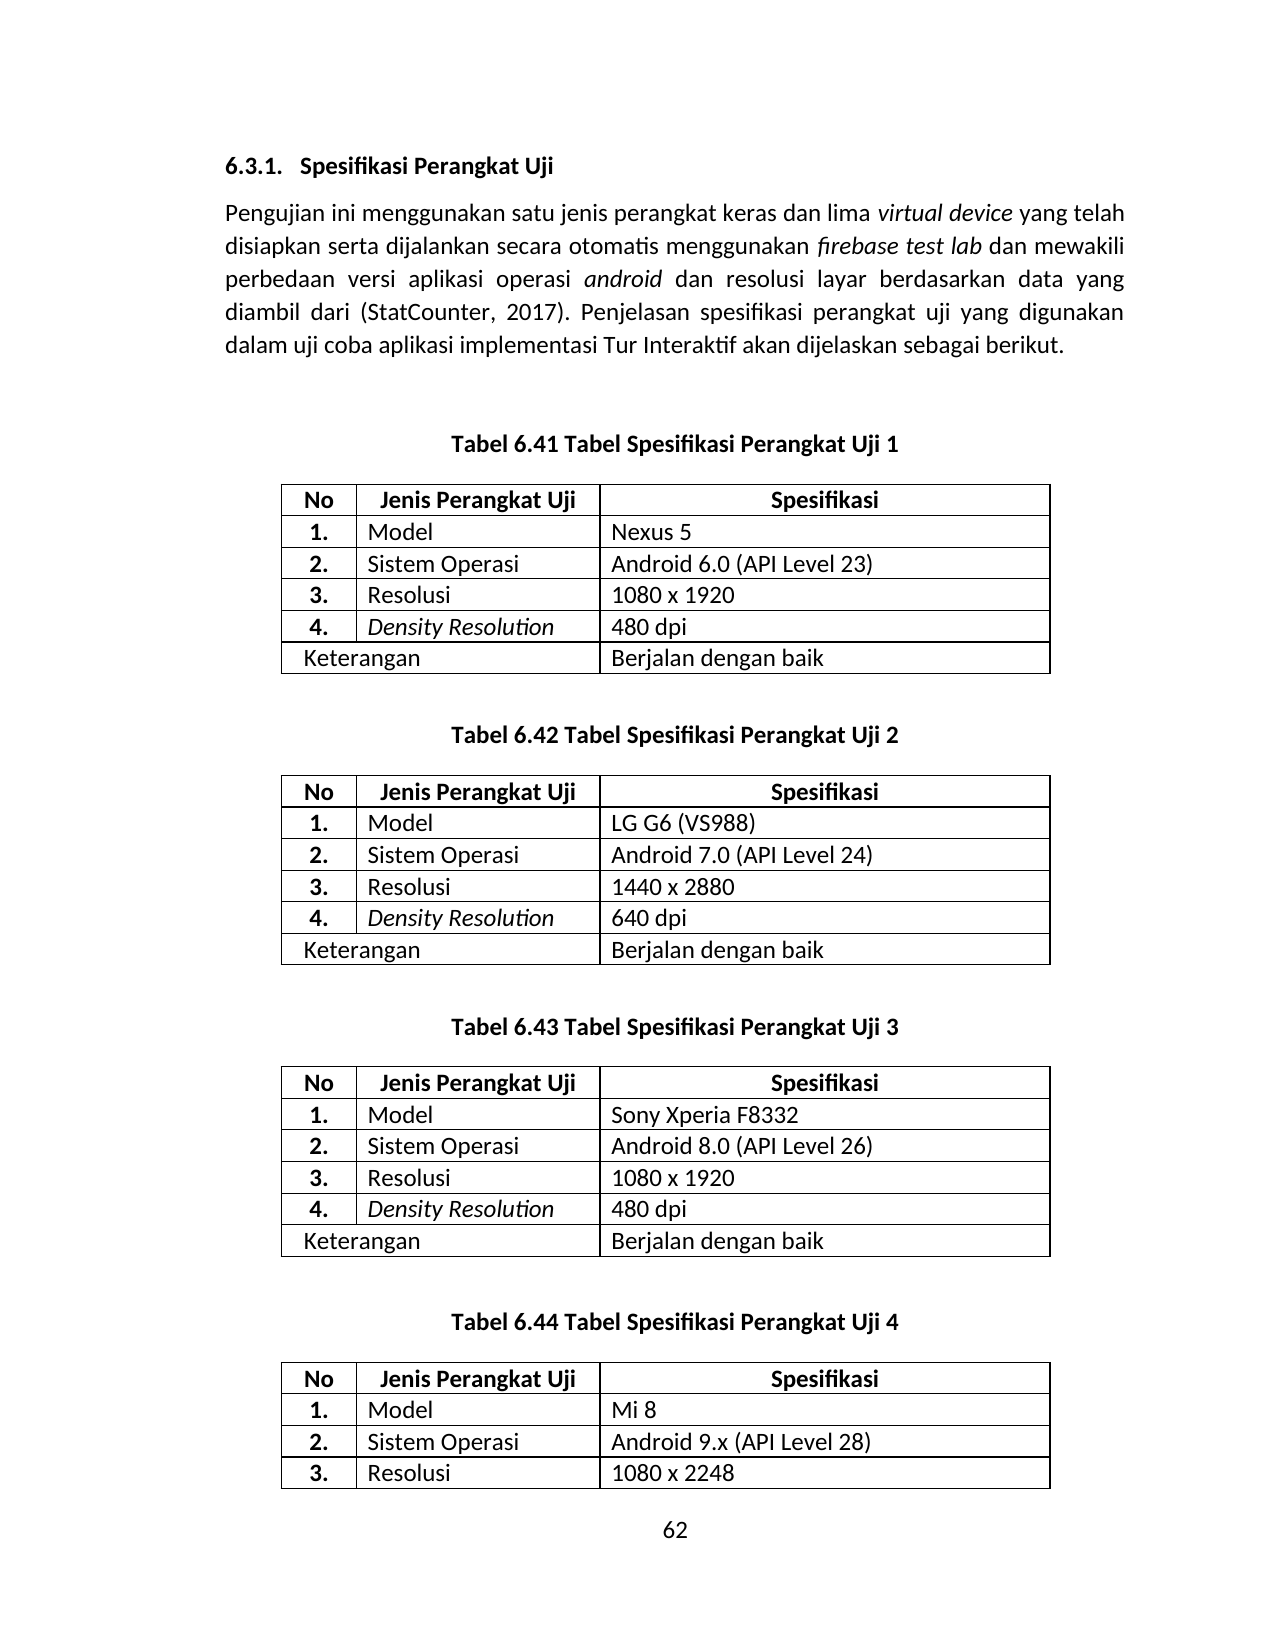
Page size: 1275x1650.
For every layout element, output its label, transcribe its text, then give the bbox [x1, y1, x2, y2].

table_cell 4. [282, 1194, 356, 1224]
table_header Spesifikasi [601, 485, 1049, 515]
table_cell Keterangan [282, 1225, 599, 1256]
table_cell Sistem Operasi [357, 1130, 599, 1161]
table_header Jenis Perangkat Uji [357, 1363, 599, 1393]
text Pengujian ini menggunakan satu jenis perangkat keras dan lima virtual device yang telah disiapkan serta dijalankan secara otomatis menggunakan firebase test lab dan mewakili perbedaan versi aplikasi operasi android dan resolusi layar berdasarkan data yang diambil dari (StatCounter, 2017). Penjelasan spesifikasi perangkat uji yang digunakan dalam uji coba aplikasi implementasi Tur Interaktif akan dijelaskan sebagai berikut. [225, 197, 1125, 359]
table_cell Mi 8 [601, 1394, 1049, 1425]
table_cell Sistem Operasi [357, 1426, 599, 1456]
table_cell Android 8.0 (API Level 26) [601, 1130, 1049, 1161]
table_cell Resolusi [357, 1162, 599, 1192]
table_cell 480 dpi [601, 611, 1049, 641]
table_header Jenis Perangkat Uji [357, 485, 599, 515]
table_cell Resolusi [357, 579, 599, 610]
table_header No [282, 485, 356, 515]
table_cell 1. [282, 1099, 356, 1129]
table_cell 2. [282, 1426, 356, 1456]
table_cell Android 6.0 (API Level 23) [601, 548, 1049, 578]
table_header Spesifikasi [601, 776, 1049, 806]
table_cell Android 7.0 (API Level 24) [601, 839, 1049, 869]
table_cell Berjalan dengan baik [601, 1225, 1049, 1256]
table_cell Android 9.x (API Level 28) [601, 1426, 1049, 1456]
table_cell 3. [282, 871, 356, 901]
table_cell 2. [282, 1130, 356, 1161]
table_cell 3. [282, 1162, 356, 1192]
table_cell 3. [282, 579, 356, 610]
table_header No [282, 1363, 356, 1393]
table_header No [282, 776, 356, 806]
table_cell 2. [282, 548, 356, 578]
table_cell LG G6 (VS988) [601, 808, 1049, 838]
table_cell Model [357, 1099, 599, 1129]
table_cell Berjalan dengan baik [601, 643, 1049, 673]
table_header Spesifikasi [601, 1067, 1049, 1098]
table_cell 1. [282, 516, 356, 547]
table_cell Resolusi [357, 1458, 599, 1488]
table_cell 1080 x 2248 [601, 1458, 1049, 1488]
table_header No [282, 1067, 356, 1098]
table_header Jenis Perangkat Uji [357, 1067, 599, 1098]
table_cell Model [357, 1394, 599, 1425]
table_cell Resolusi [357, 871, 599, 901]
table_cell 640 dpi [601, 902, 1049, 933]
table_cell Sony Xperia F8332 [601, 1099, 1049, 1129]
text Spesifikasi Perangkat Uji [225, 150, 1125, 181]
table_cell Berjalan dengan baik [601, 934, 1049, 964]
table_cell Density Resolution [357, 1194, 599, 1224]
table_cell Keterangan [282, 934, 599, 964]
table_cell 480 dpi [601, 1194, 1049, 1224]
table_cell 1080 x 1920 [601, 579, 1049, 610]
table_cell 4. [282, 902, 356, 933]
table_cell Density Resolution [357, 611, 599, 641]
table_cell Sistem Operasi [357, 548, 599, 578]
table_cell Sistem Operasi [357, 839, 599, 869]
table_cell Density Resolution [357, 902, 599, 933]
table_cell 3. [282, 1458, 356, 1488]
table_header Jenis Perangkat Uji [357, 776, 599, 806]
table_header Spesifikasi [601, 1363, 1049, 1393]
table_cell Model [357, 808, 599, 838]
table_cell 1. [282, 808, 356, 838]
table_cell 1. [282, 1394, 356, 1425]
table_cell 1080 x 1920 [601, 1162, 1049, 1192]
table_cell Nexus 5 [601, 516, 1049, 547]
table_cell 2. [282, 839, 356, 869]
table_cell 1440 x 2880 [601, 871, 1049, 901]
table_cell Keterangan [282, 643, 599, 673]
table_cell 4. [282, 611, 356, 641]
table_cell Model [357, 516, 599, 547]
